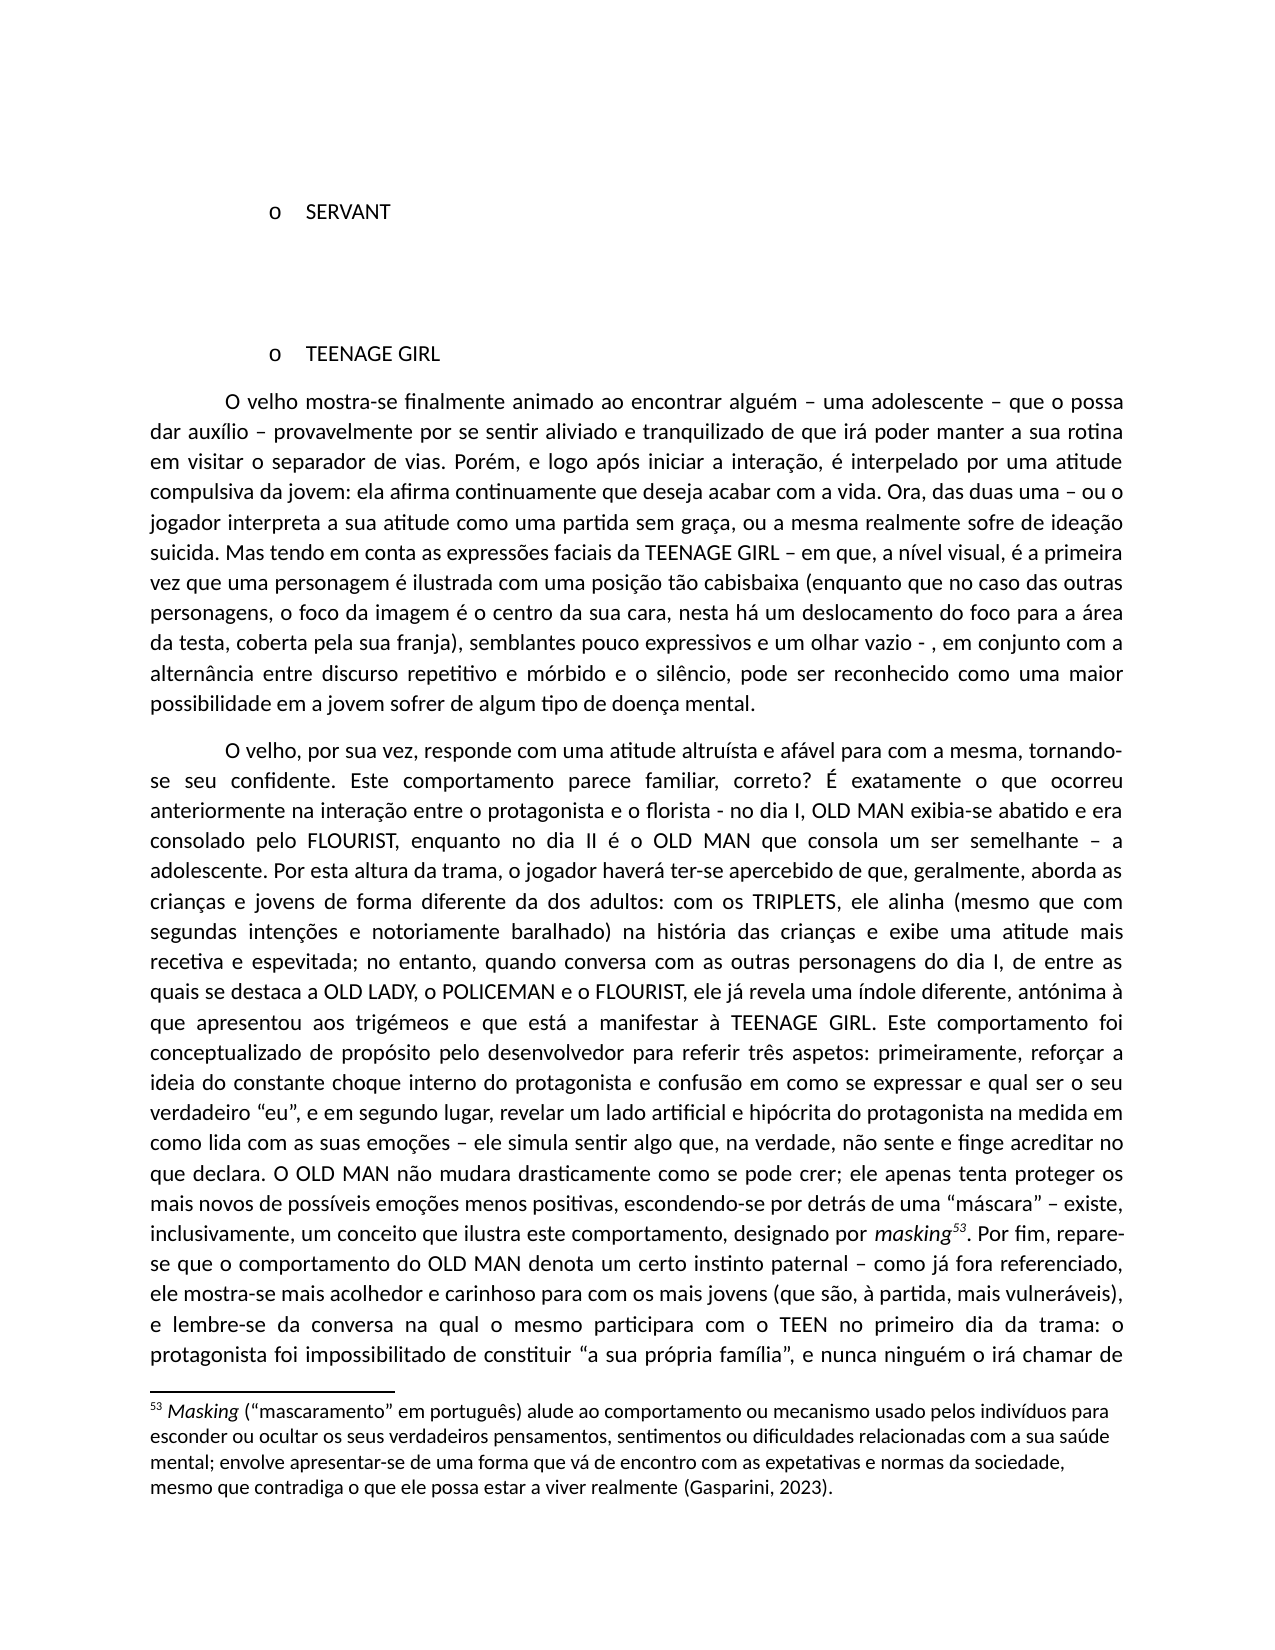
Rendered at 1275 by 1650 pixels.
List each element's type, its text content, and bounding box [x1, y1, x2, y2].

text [150, 736, 1125, 1368]
list SERVANT [268, 197, 1125, 226]
list TEENAGE GIRL [268, 339, 1125, 368]
text O velho mostra-se finalmente animado ao encontrar alguém – uma adolescente – que o possa dar auxílio – provavelmente por se sentir aliviado e tranquilizado de que irá poder manter a sua rotina em visitar o separador de vias. Porém, e logo após iniciar a interação, é interpelado por uma atitude compulsiva da jovem: ela afirma continuamente que deseja acabar com a vida. Ora, das duas uma – ou o jogador interpreta a sua atitude como uma partida sem graça, ou a mesma realmente sofre de ideação suicida. Mas tendo em conta as expressões faciais da TEENAGE GIRL – em que, a nível visual, é a primeira vez que uma personagem é ilustrada com uma posição tão cabisbaixa (enquanto que no caso das outras personagens, o foco da imagem é o centro da sua cara, nesta há um deslocamento do foco para a área da testa, coberta pela sua franja), semblantes pouco expressivos e um olhar vazio - , em conjunto com a alternância entre discurso repetitivo e mórbido e o silêncio, pode ser reconhecido como uma maior possibilidade em a jovem sofrer de algum tipo de doença mental. [150, 387, 1125, 717]
